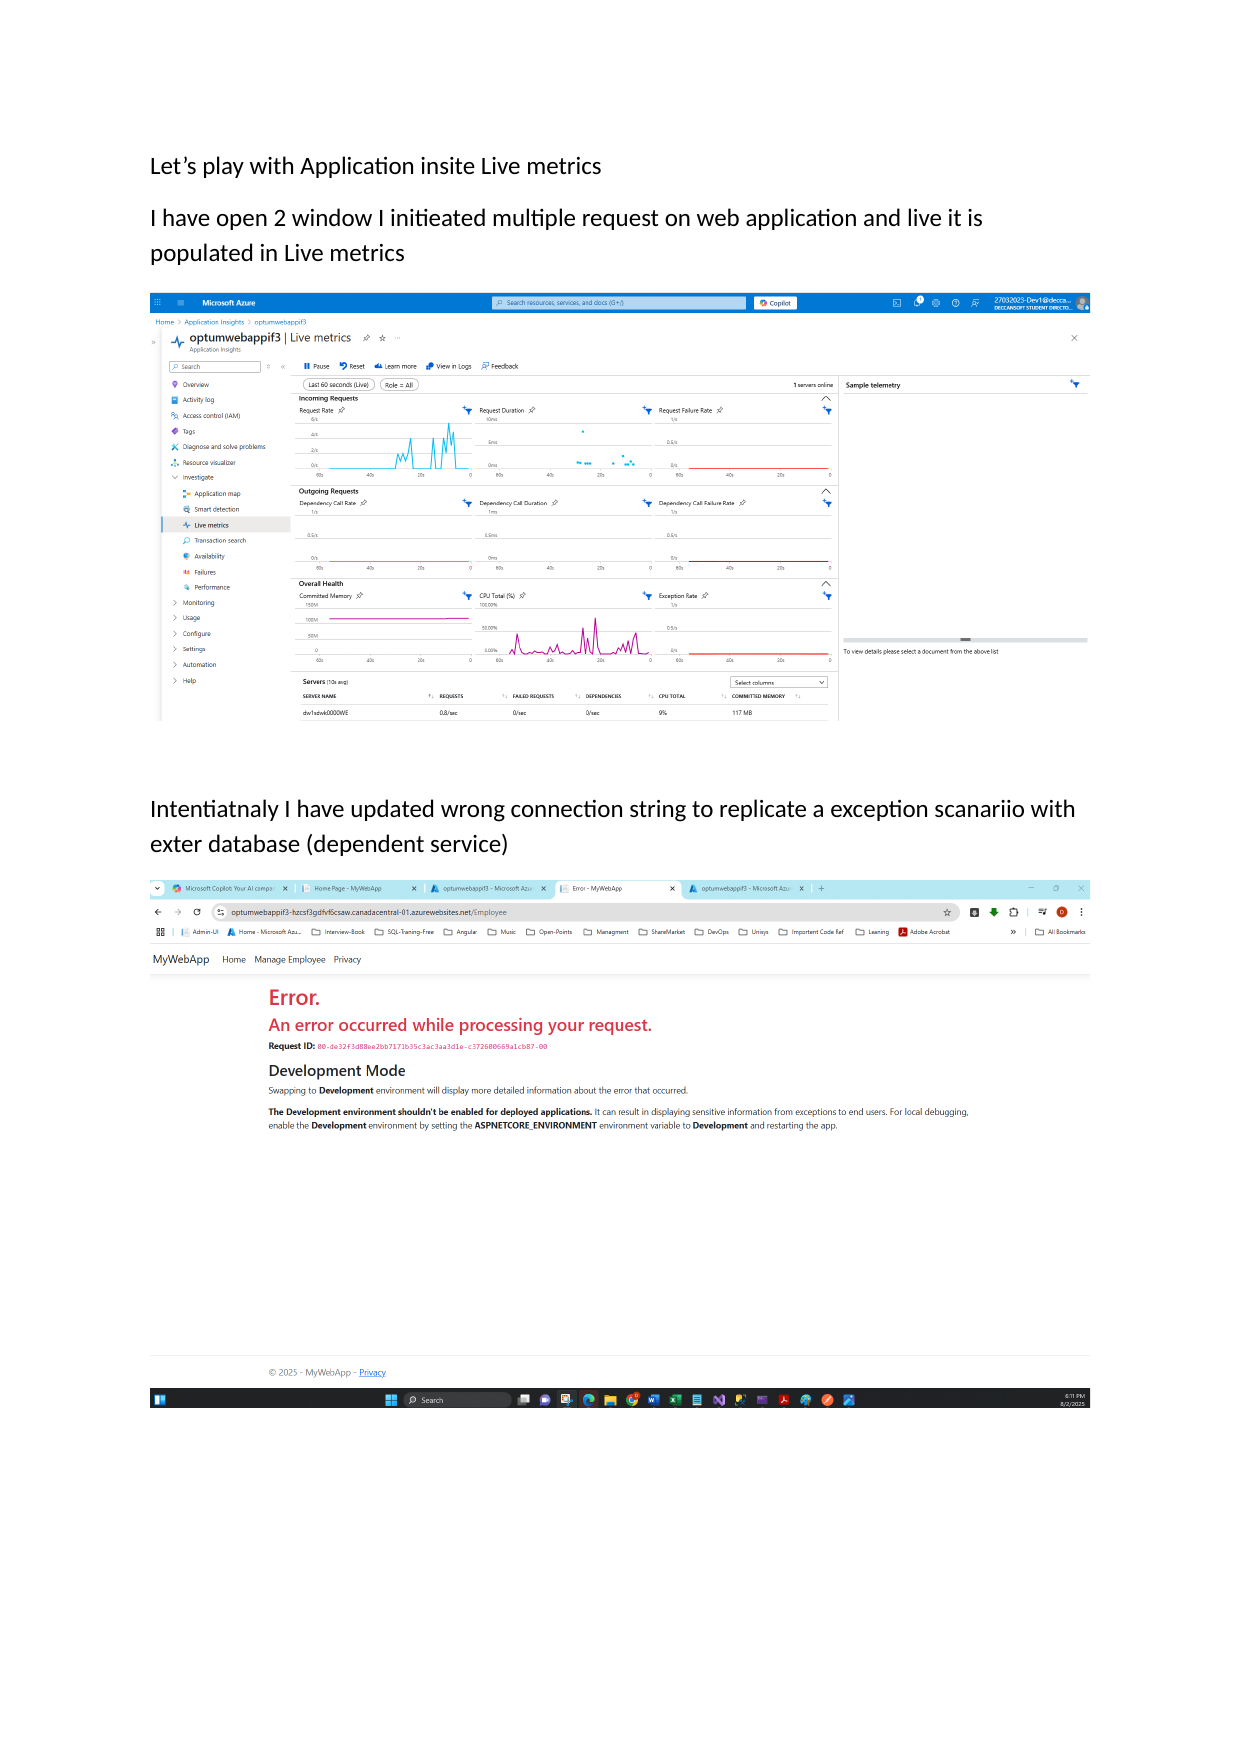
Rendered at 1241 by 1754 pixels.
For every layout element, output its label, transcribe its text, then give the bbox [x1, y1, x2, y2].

picture [150, 880, 1091, 1408]
picture [150, 288, 1091, 721]
text Let’s play with Application insite Live metrics [150, 150, 1090, 181]
text I have open 2 window I initieated multiple request on web application and live it is populated in Live metrics [150, 202, 1090, 267]
text Intentiatnaly I have updated wrong connection string to replicate a exception scanariio with exter database (dependent service) [150, 793, 1090, 859]
